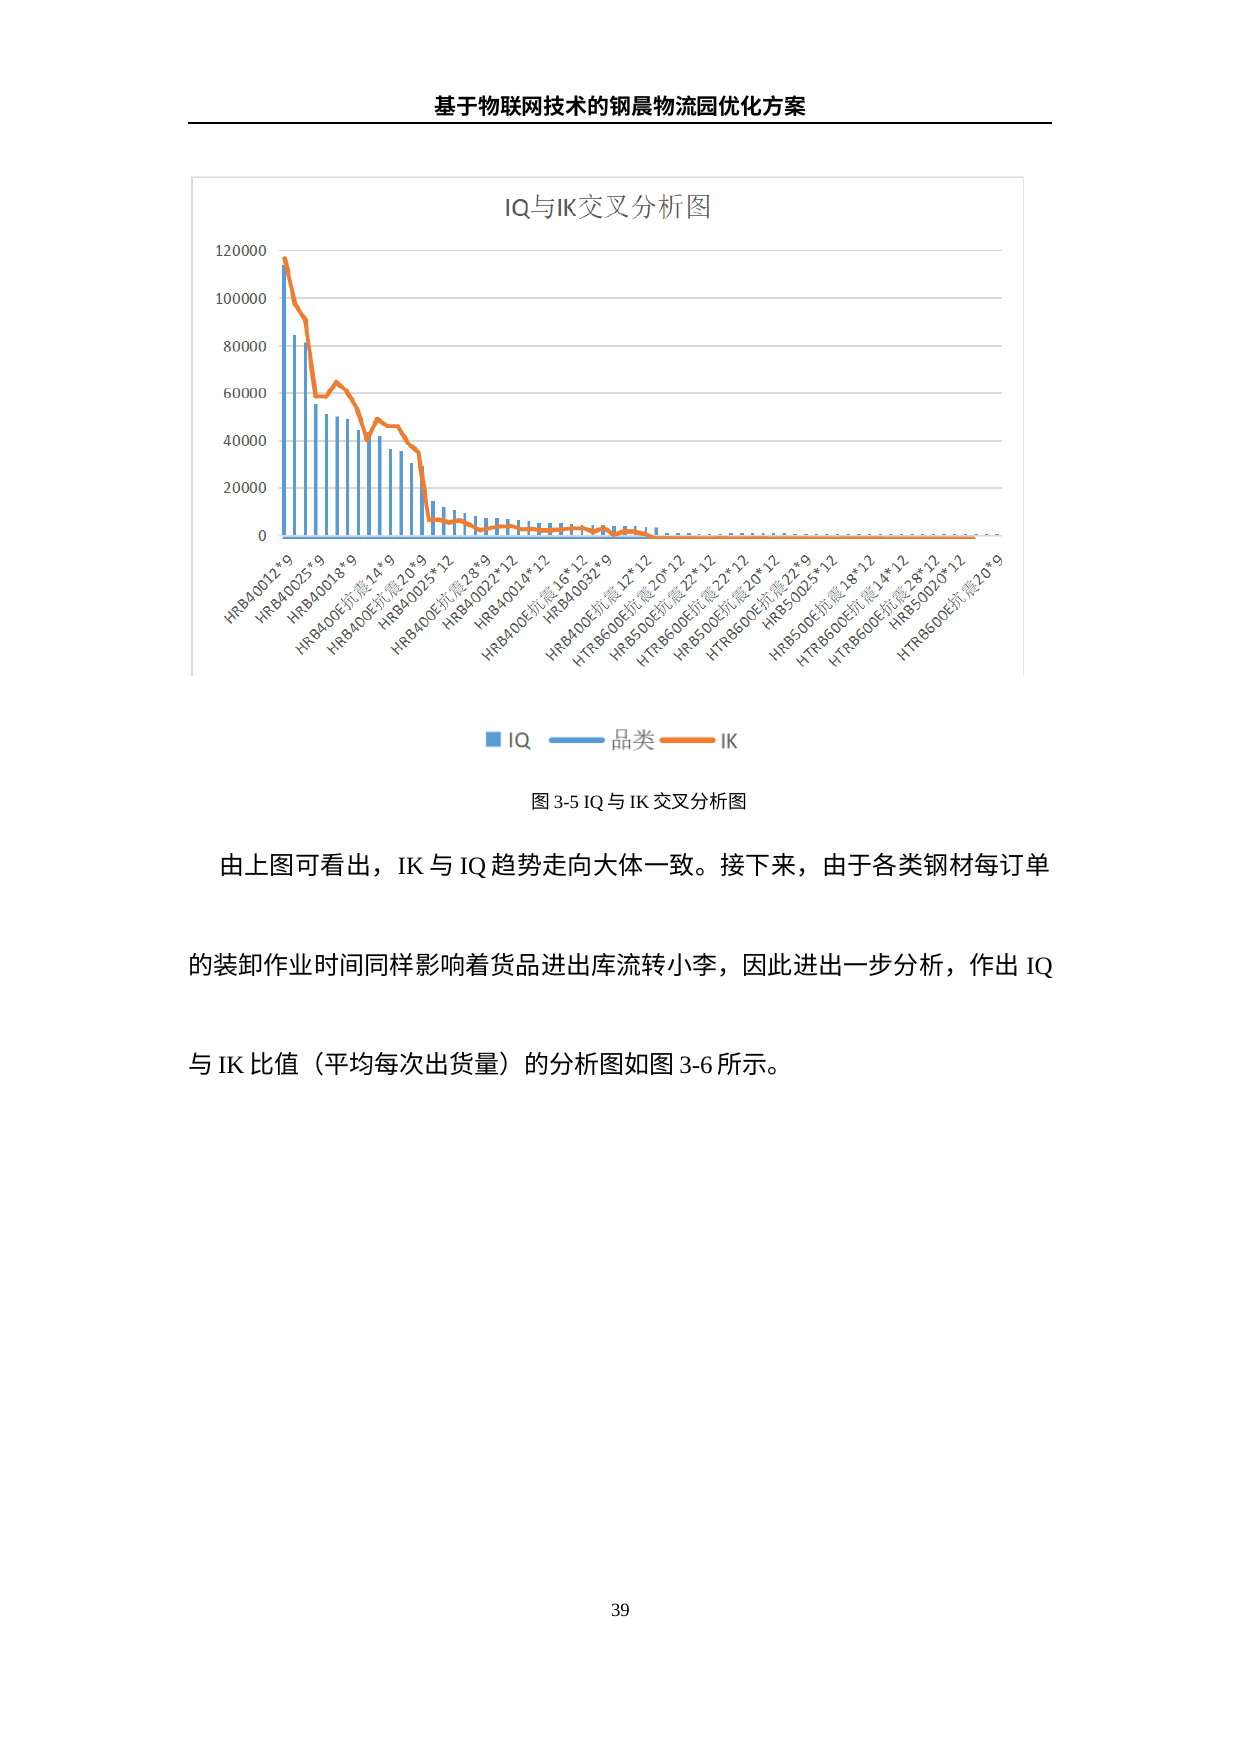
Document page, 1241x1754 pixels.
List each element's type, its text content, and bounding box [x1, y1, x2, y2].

text 图3-5 IQ与IK交叉分析图 [188, 783, 1052, 817]
text 由上图可看出，IK与IQ趋势走向大体一致。接下来，由于各类钢材每订单的装卸作业时间同样影响着货品进出库流转小李，因此进出一步分析，作出IQ与IK比值（平均每次出货量）的分析图如图3-6所示。 [188, 830, 1052, 1096]
picture [444, 704, 796, 755]
picture [187, 176, 1024, 676]
